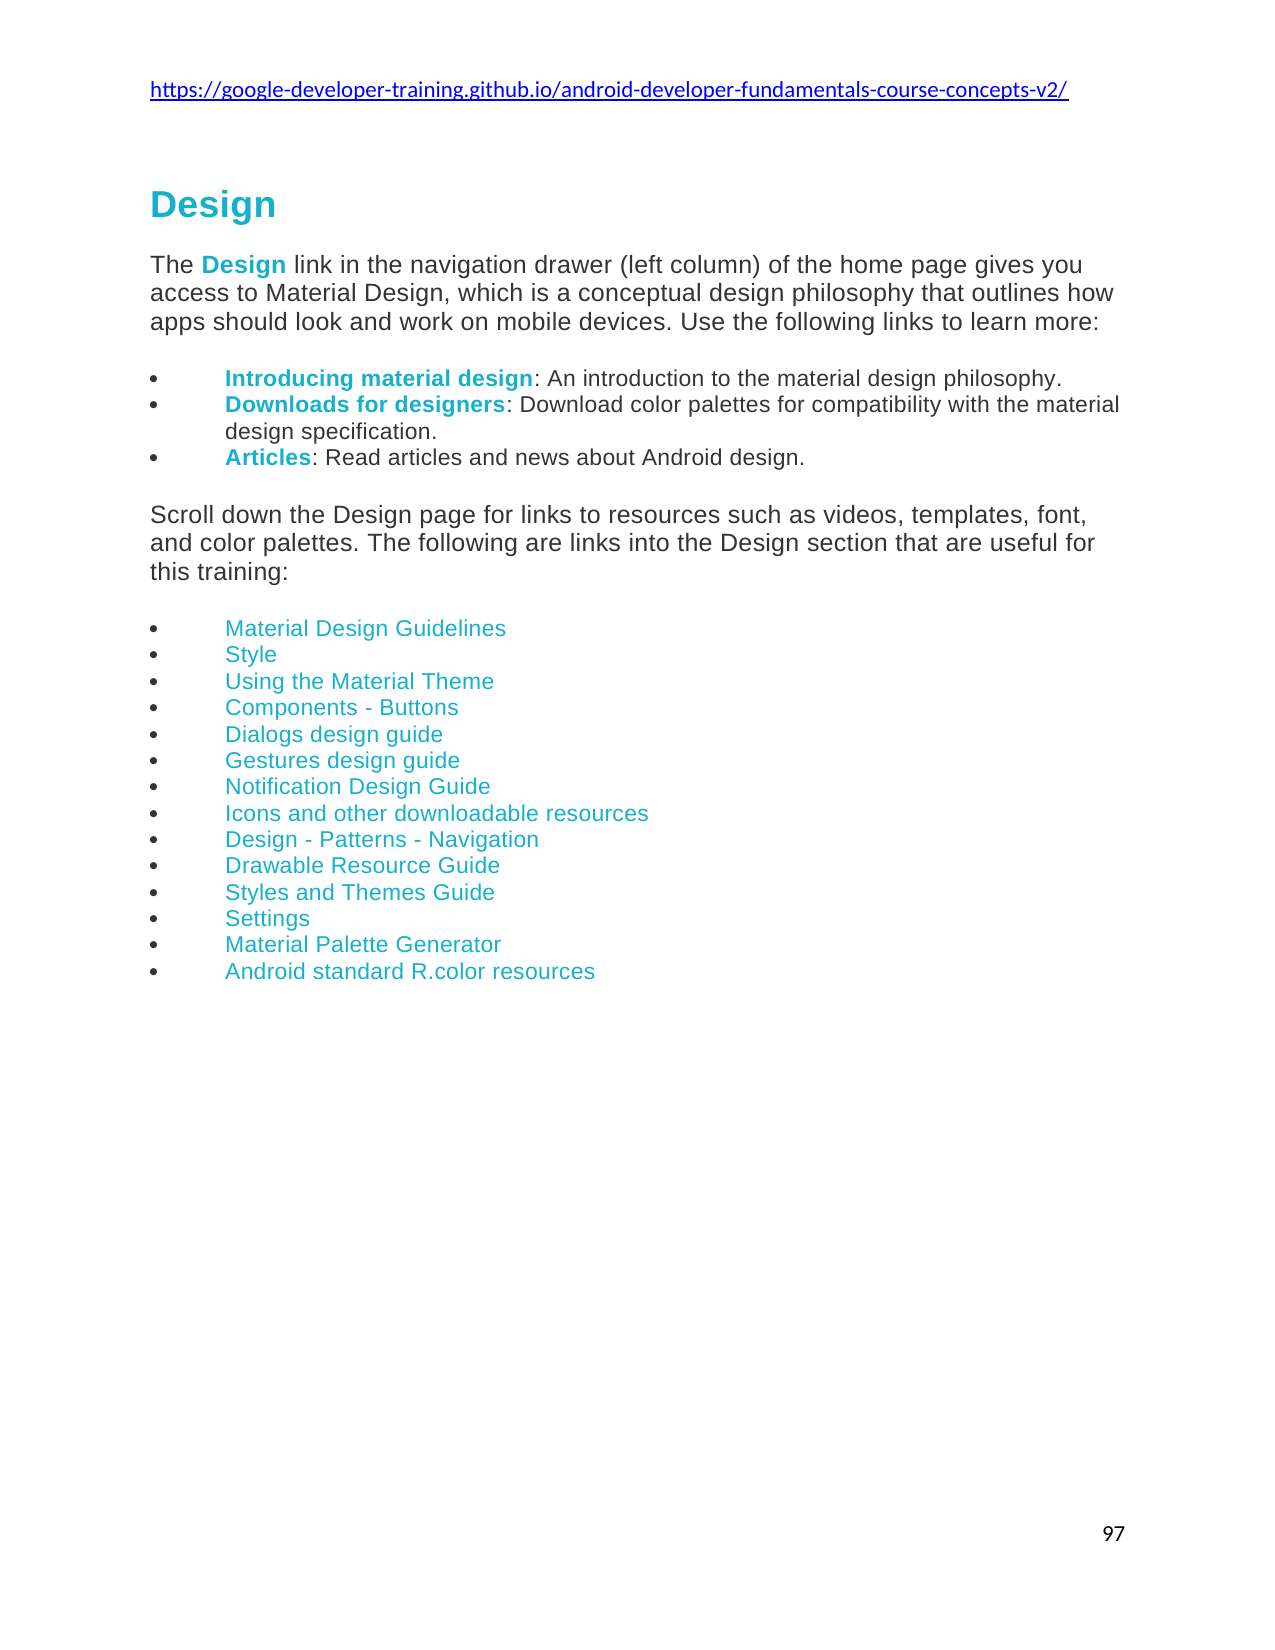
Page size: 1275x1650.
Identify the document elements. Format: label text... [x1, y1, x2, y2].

list Downloads for designers: Download color palettes for compatibility with the material design specification. [150, 391, 1125, 444]
list Introducing material design: An introduction to the material design philosophy. [150, 365, 1125, 391]
subtitle Design [150, 182, 1125, 225]
list Style [150, 641, 1125, 668]
list Design - Patterns - Navigation [150, 826, 1125, 852]
list Articles: Read articles and news about Android design. [150, 444, 1125, 471]
text Scroll down the Design page for links to resources such as videos, templates, font, and color palettes. The following are links into the Design section that are useful for this training: [150, 500, 1125, 586]
list Material Design Guidelines [150, 615, 1125, 641]
list Settings [150, 905, 1125, 931]
list Drawable Resource Guide [150, 852, 1125, 879]
list Gestures design guide [150, 747, 1125, 773]
list Icons and other downloadable resources [150, 799, 1125, 826]
list Components - Buttons [150, 694, 1125, 721]
list Material Palette Generator [150, 931, 1125, 958]
list Dialogs design guide [150, 721, 1125, 747]
list Using the Material Theme [150, 668, 1125, 694]
text The Design link in the navigation drawer (left column) of the home page gives you access to Material Design, which is a conceptual design philosophy that outlines how apps should look and work on mobile devices. Use the following links to learn more: [150, 250, 1125, 336]
list Notification Design Guide [150, 773, 1125, 799]
list Styles and Themes Guide [150, 879, 1125, 905]
list Android standard R.color resources [150, 958, 1125, 984]
